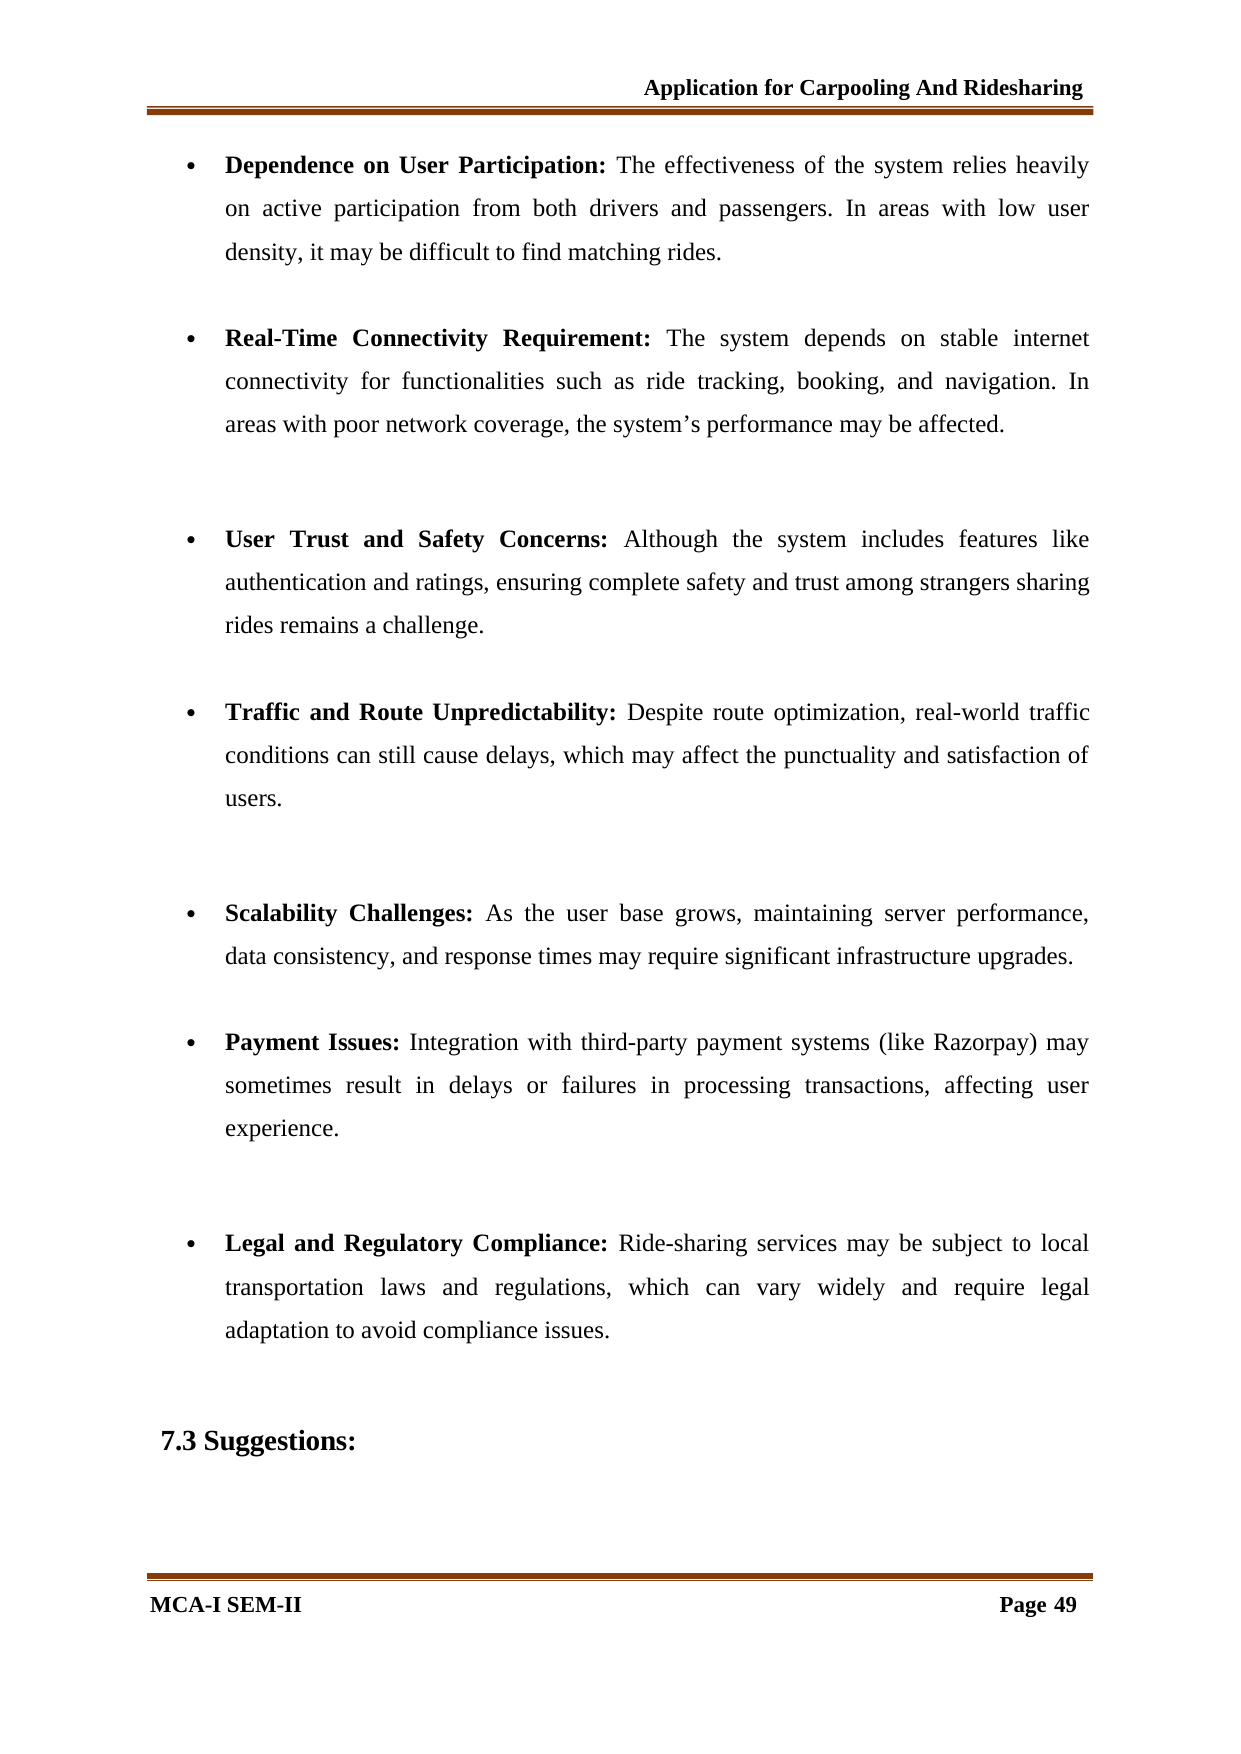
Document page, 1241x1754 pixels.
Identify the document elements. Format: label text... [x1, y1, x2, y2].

text 7.3 Suggestions: [160, 1423, 1090, 1456]
list Scalability Challenges: As the user base grows, maintaining server performance, data consistency, and response times may require significant infrastructure upgrades. [187, 898, 1090, 970]
list Real-Time Connectivity Requirement: The system depends on stable internet connectivity for functionalities such as ride tracking, booking, and navigation. In areas with poor network coverage, the system’s performance may be affected. [187, 323, 1090, 438]
list Legal and Regulatory Compliance: Ride-sharing services may be subject to local transportation laws and regulations, which can vary widely and require legal adaptation to avoid compliance issues. [187, 1228, 1090, 1343]
list Traffic and Route Unpredictability: Despite route optimization, real-world traffic conditions can still cause delays, which may affect the punctuality and satisfaction of users. [187, 697, 1090, 812]
list User Trust and Safety Concerns: Although the system includes features like authentication and ratings, ensuring complete safety and trust among strangers sharing rides remains a challenge. [187, 524, 1090, 639]
list Payment Issues: Integration with third-party payment systems (like Razorpay) may sometimes result in delays or failures in processing transactions, affecting user experience. [187, 1027, 1090, 1142]
list Dependence on User Participation: The effectiveness of the system relies heavily on active participation from both drivers and passengers. In areas with low user density, it may be difficult to find matching rides. [187, 150, 1090, 265]
